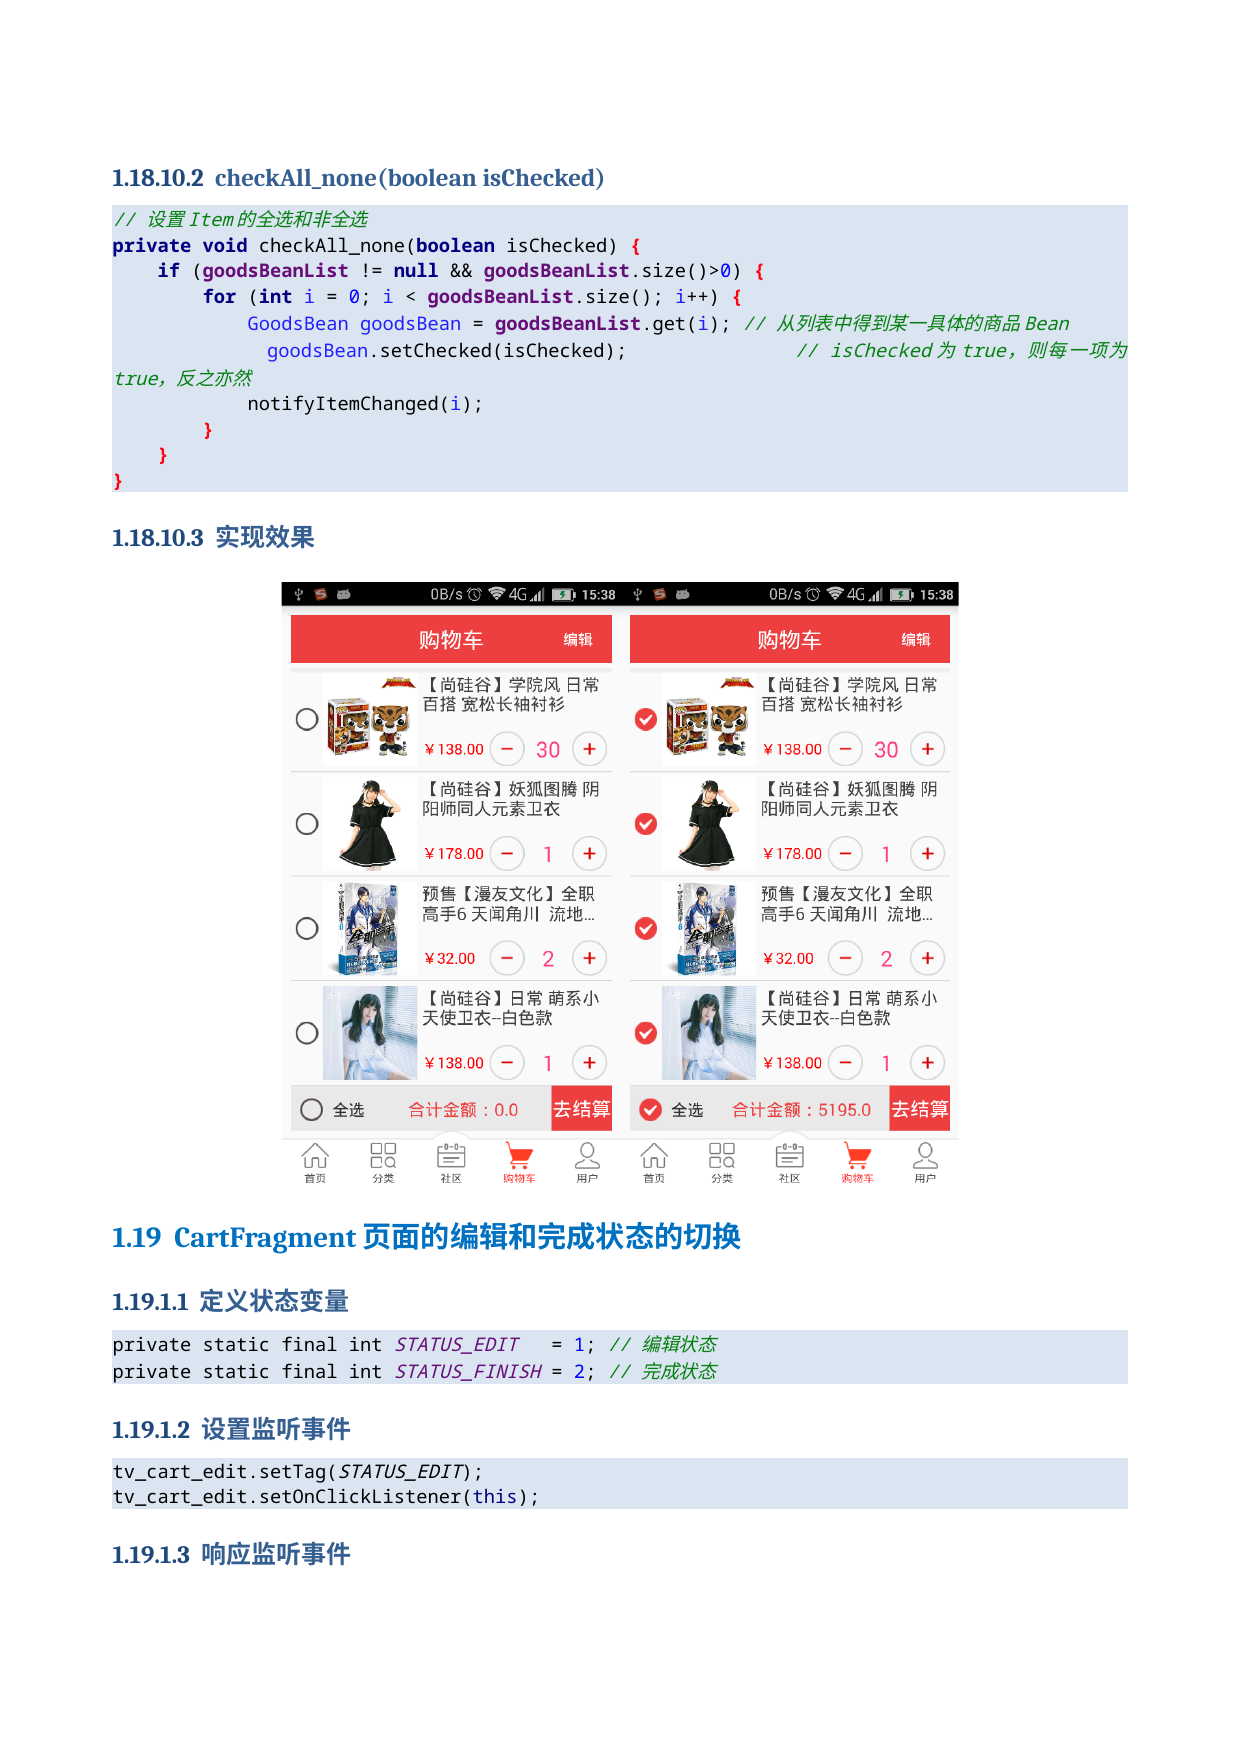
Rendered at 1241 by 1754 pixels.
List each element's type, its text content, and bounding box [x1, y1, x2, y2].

text private static final int STATUS_EDIT = 1; // 编辑状态 private static final int STATUS_FINISH = 2; // 完成状态 [112, 1330, 1128, 1384]
subtitle 定义状态变量 [112, 1281, 1128, 1317]
subtitle 响应监听事件 [112, 1534, 1128, 1570]
text tv_cart_edit.setTag(STATUS_EDIT); tv_cart_edit.setOnClickListener(this); [112, 1458, 1128, 1509]
subtitle 实现效果 [112, 517, 1128, 554]
picture [281, 582, 959, 1185]
text // 设置Item的全选和非全选 private void checkAll_none(boolean isChecked) { if (goodsBeanList != null && goodsBeanList.size()>0) { for (int i = 0; i < goodsBeanList.size(); i++) { GoodsBean goodsBean = goodsBeanList.get(i); // 从列表中得到某一具体的商品Bean goodsBean.setChecked(isChecked); // isChecked为true，则每一项为true，反之亦然 notifyItemChanged(i); } } } [112, 205, 1128, 492]
subtitle 设置监听事件 [112, 1409, 1128, 1446]
subtitle checkAll_none(boolean isChecked) [112, 164, 1128, 193]
subtitle CartFragment页面的编辑和完成状态的切换 [112, 1214, 1128, 1256]
